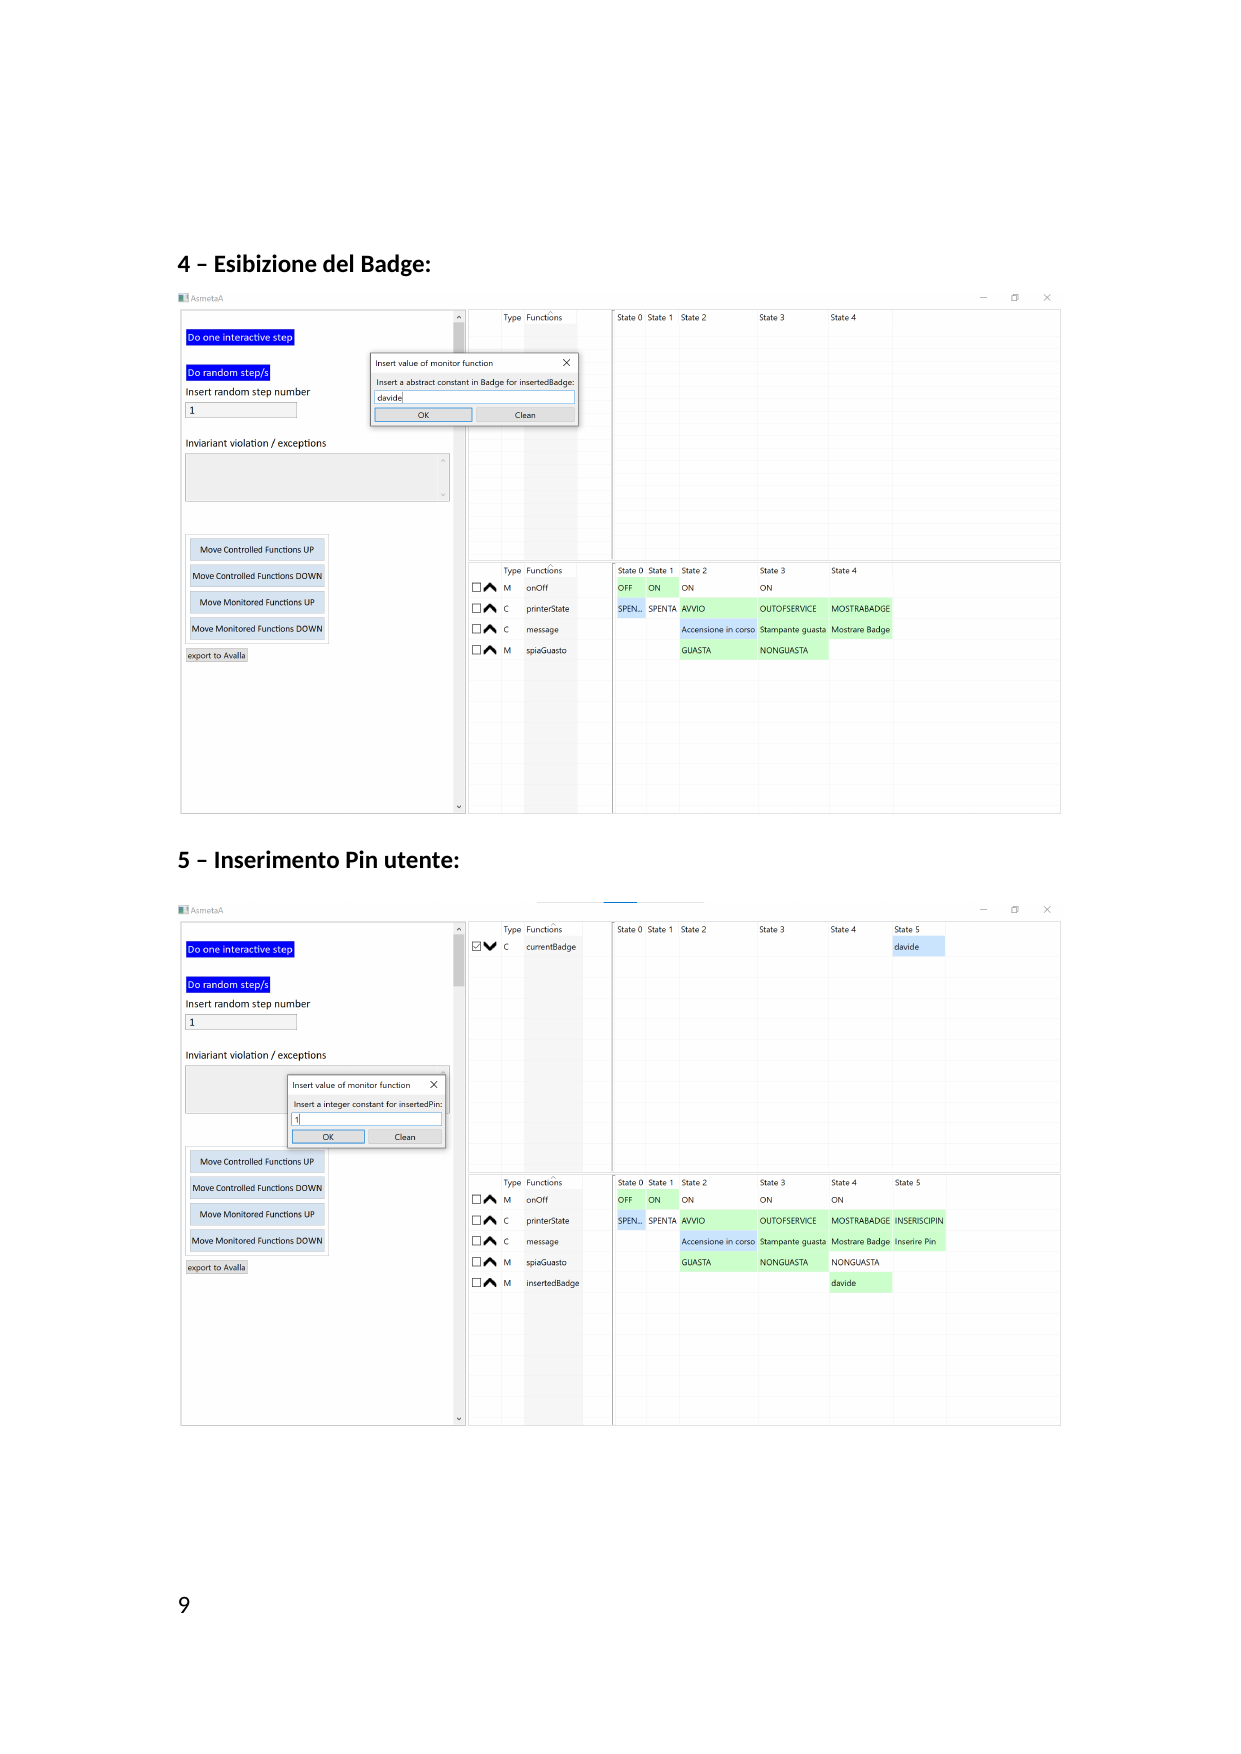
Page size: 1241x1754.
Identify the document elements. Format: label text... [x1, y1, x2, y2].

text 5 – Inserimento Pin utente: [177, 844, 1063, 875]
text 4 – Esibizione del Badge: [177, 248, 1063, 278]
picture [177, 291, 1063, 817]
picture [177, 902, 1063, 1429]
